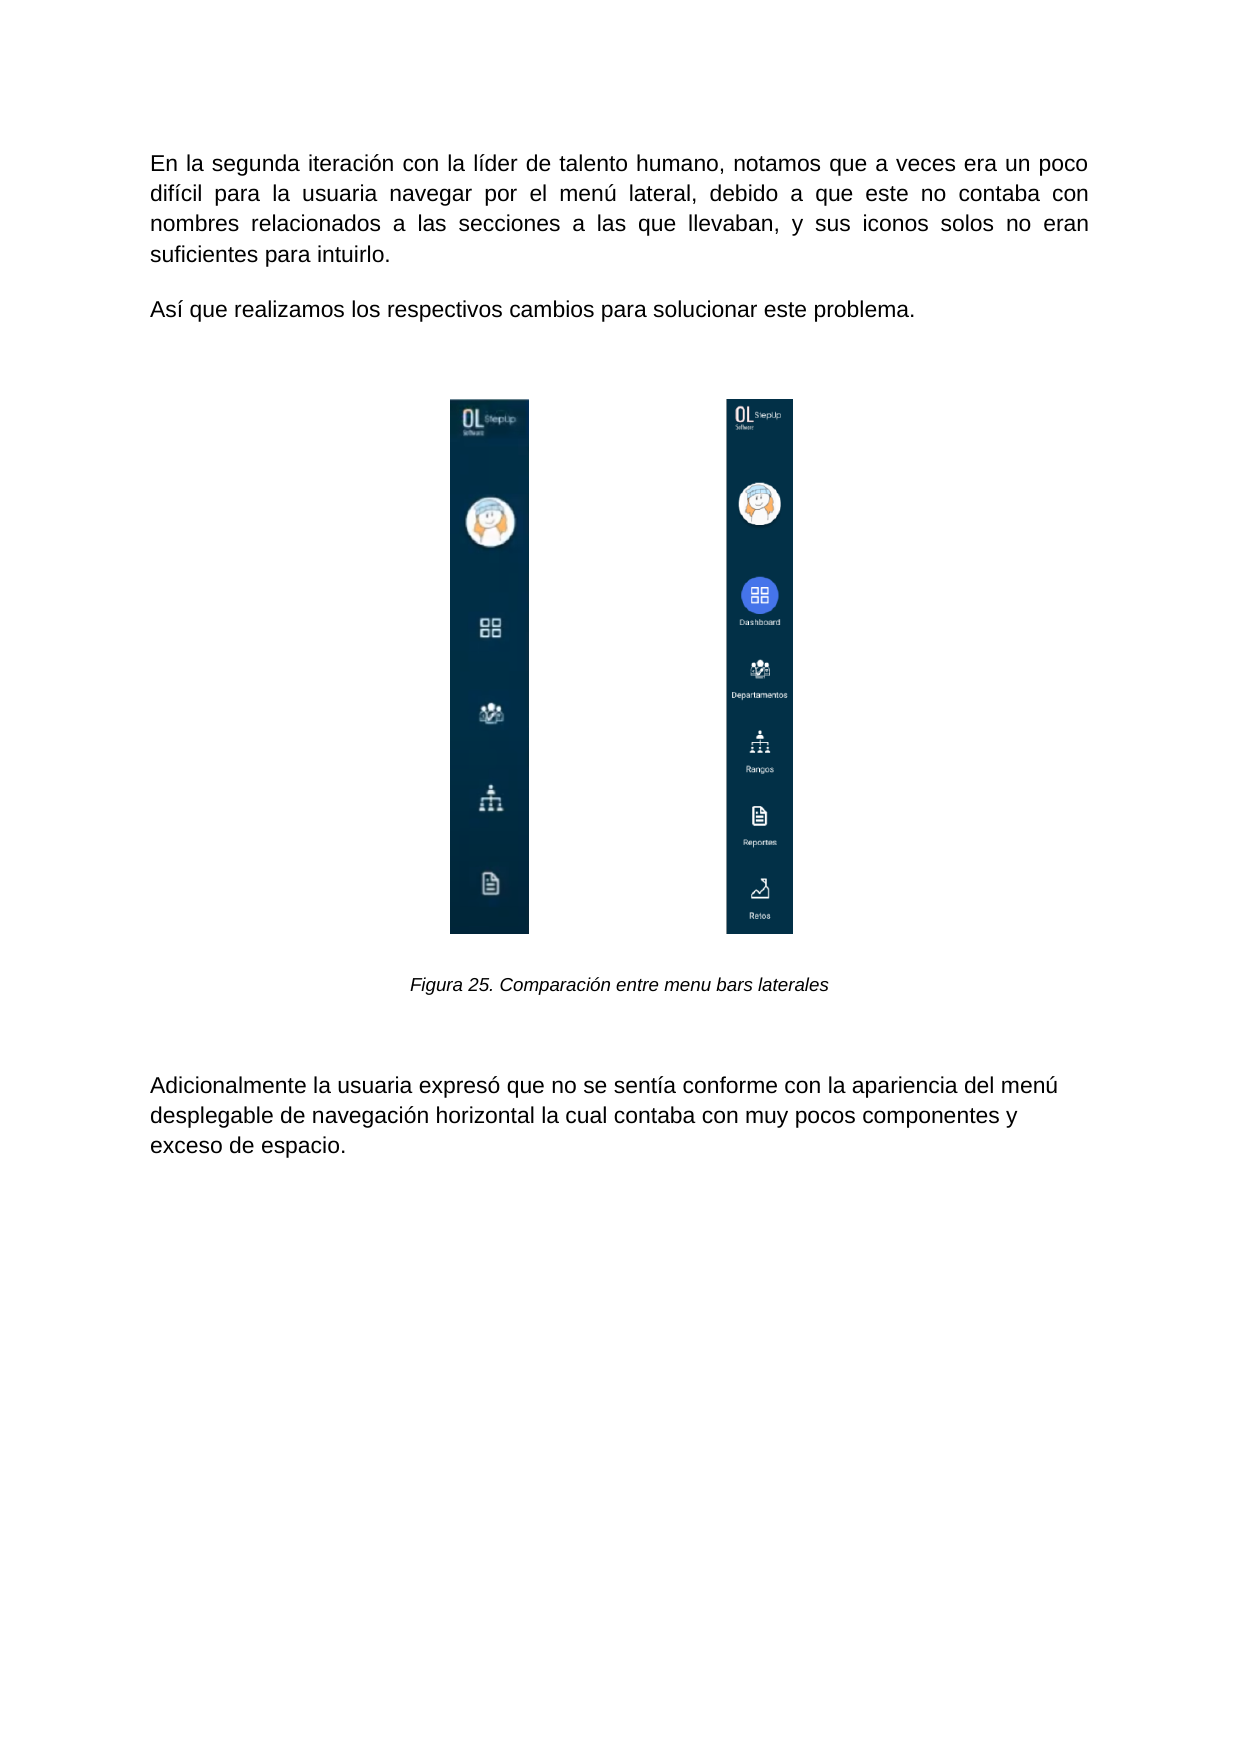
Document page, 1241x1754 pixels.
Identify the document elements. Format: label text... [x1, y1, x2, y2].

text En la segunda iteración con la líder de talento humano, notamos que a veces era un poco difícil para la usuaria navegar por el menú lateral, debido a que este no contaba con nombres relacionados a las secciones a las que llevaban, y sus iconos solos no eran suficientes para intuirlo. [150, 150, 1090, 267]
text Figura 25. Comparación entre menu bars laterales [150, 974, 1090, 996]
text Así que realizamos los respectivos cambios para solucionar este problema. [150, 296, 1090, 322]
text Adicionalmente la usuaria expresó que no se sentía conforme con la apariencia del menú desplegable de navegación horizontal la cual contaba con muy pocos componentes y exceso de espacio. [150, 1072, 1090, 1158]
picture [434, 351, 806, 971]
